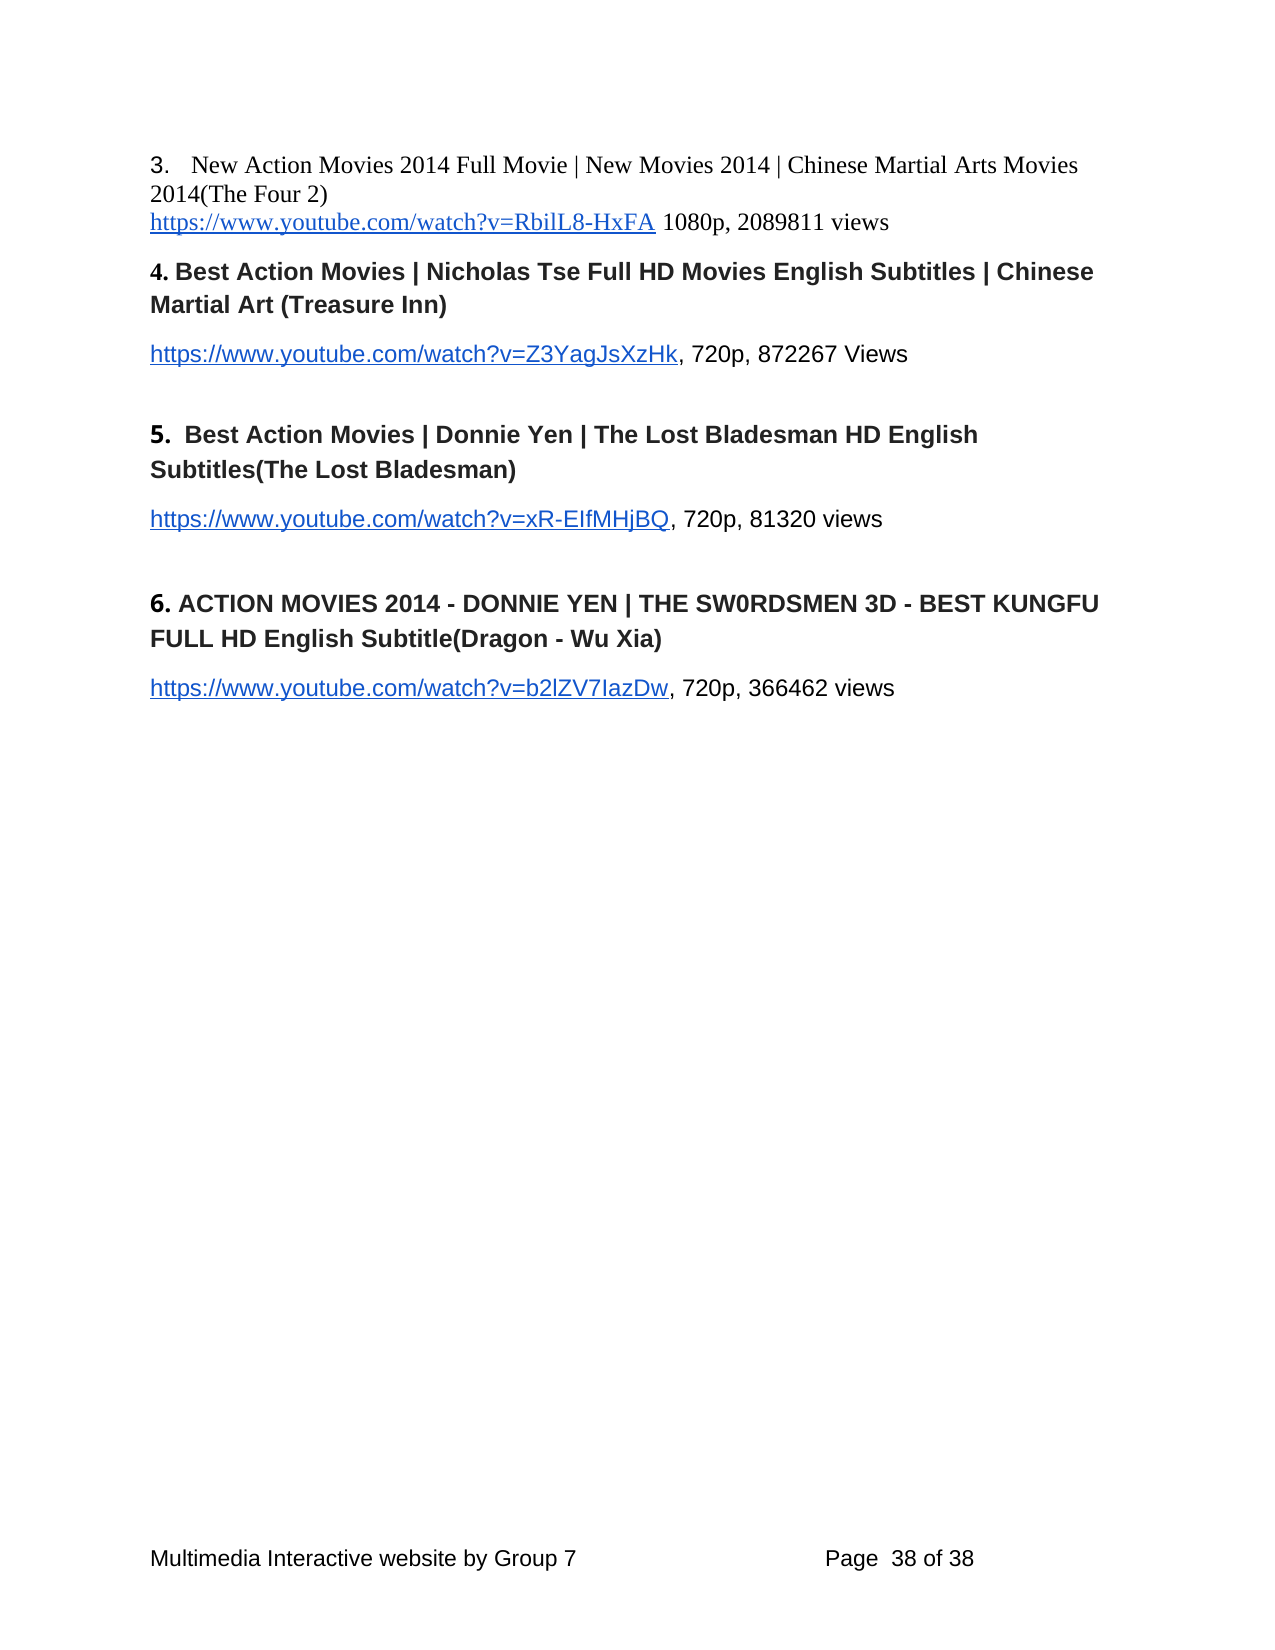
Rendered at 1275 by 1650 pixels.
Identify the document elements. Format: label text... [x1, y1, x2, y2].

text https://www.youtube.com/watch?v=RbilL8-HxFA 1080p, 2089811 views [150, 207, 1125, 236]
text https://www.youtube.com/watch?v=xR-EIfMHjBQ, 720p, 81320 views [150, 505, 1125, 533]
subtitle 4. Best Action Movies | Nicholas Tse Full HD Movies English Subtitles | Chinese Martial Art (Treasure Inn) [150, 257, 1125, 319]
text https://www.youtube.com/watch?v=b2lZV7IazDw, 720p, 366462 views [150, 674, 1125, 701]
text https://www.youtube.com/watch?v=Z3YagJsXzHk, 720p, 872267 Views [150, 340, 1125, 367]
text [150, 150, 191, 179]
subtitle 5. Best Action Movies | Donnie Yen | The Lost Bladesman HD English Subtitles(The Lost Bladesman) [150, 417, 1125, 484]
text 3. New Action Movies 2014 Full Movie | New Movies 2014 | Chinese Martial Arts Movies 2014(The Four 2) [328, 150, 1125, 207]
subtitle 6. ACTION MOVIES 2014 - DONNIE YEN | THE SW0RDSMEN 3D - BEST KUNGFU FULL HD English Subtitle(Dragon - Wu Xia) [150, 586, 1125, 653]
